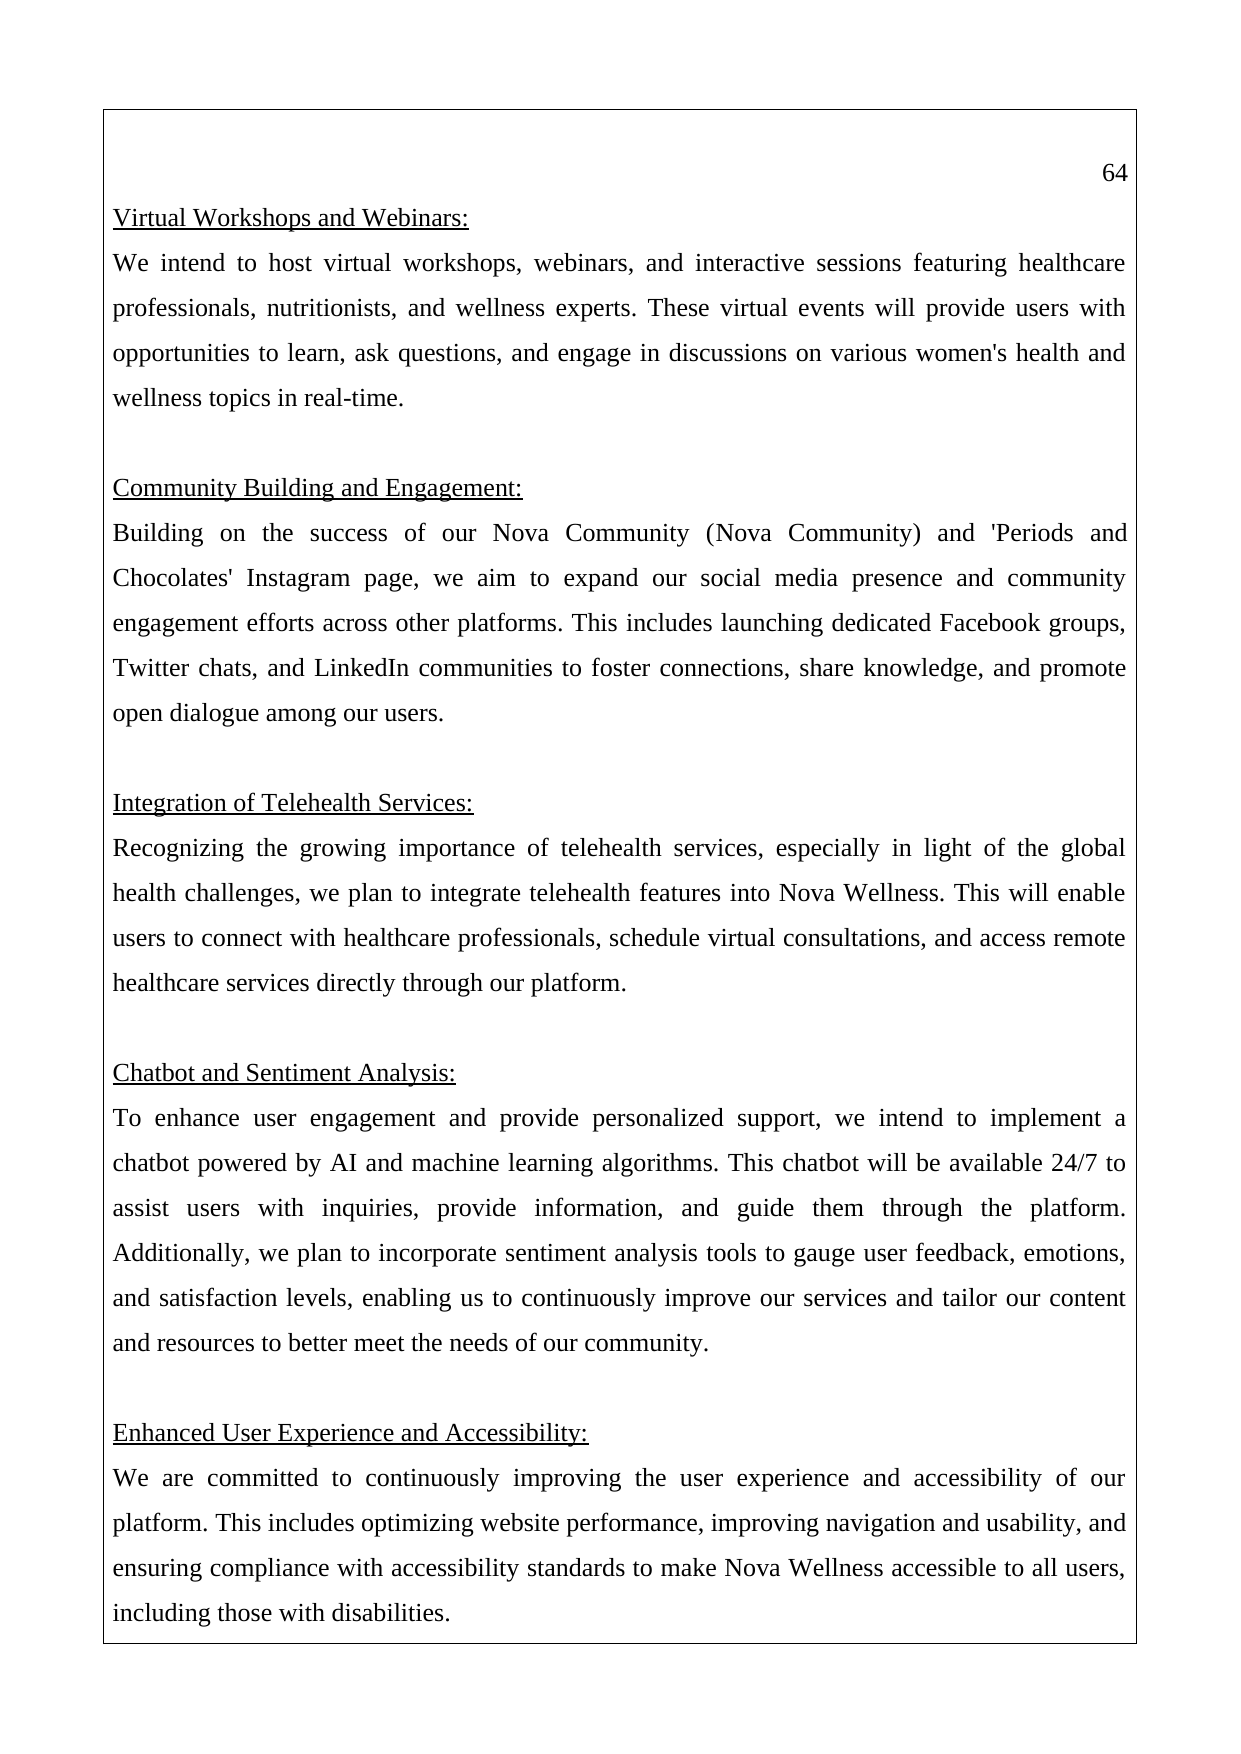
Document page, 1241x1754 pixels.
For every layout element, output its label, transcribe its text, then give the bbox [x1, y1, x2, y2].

text 64 [112, 157, 1128, 187]
text Community Building and Engagement: [112, 472, 1128, 502]
text Virtual Workshops and Webinars: [112, 202, 1128, 232]
text To enhance user engagement and provide personalized support, we intend to implement a chatbot powered by AI and machine learning algorithms. This chatbot will be available 24/7 to assist users with inquiries, provide information, and guide them through the platform. Additionally, we plan to incorporate sentiment analysis tools to gauge user feedback, emotions, and satisfaction levels, enabling us to continuously improve our services and tailor our content and resources to better meet the needs of our community. [112, 1102, 1128, 1357]
text Building on the success of our Nova Community (Nova Community) and 'Periods and Chocolates' Instagram page, we aim to expand our social media presence and community engagement efforts across other platforms. This includes launching dedicated Facebook groups, Twitter chats, and LinkedIn communities to foster connections, share knowledge, and promote open dialogue among our users. [112, 517, 1128, 727]
text We intend to host virtual workshops, webinars, and interactive sessions featuring healthcare professionals, nutritionists, and wellness experts. These virtual events will provide users with opportunities to learn, ask questions, and engage in discussions on various women's health and wellness topics in real-time. [112, 247, 1128, 412]
text We are committed to continuously improving the user experience and accessibility of our platform. This includes optimizing website performance, improving navigation and usability, and ensuring compliance with accessibility standards to make Nova Wellness accessible to all users, including those with disabilities. [112, 1462, 1128, 1627]
text Chatbot and Sentiment Analysis: [112, 1057, 1128, 1087]
text Recognizing the growing importance of telehealth services, especially in light of the global health challenges, we plan to integrate telehealth features into Nova Wellness. This will enable users to connect with healthcare professionals, schedule virtual consultations, and access remote healthcare services directly through our platform. [112, 832, 1128, 997]
text Enhanced User Experience and Accessibility: [112, 1417, 1128, 1447]
text Integration of Telehealth Services: [112, 787, 1128, 817]
